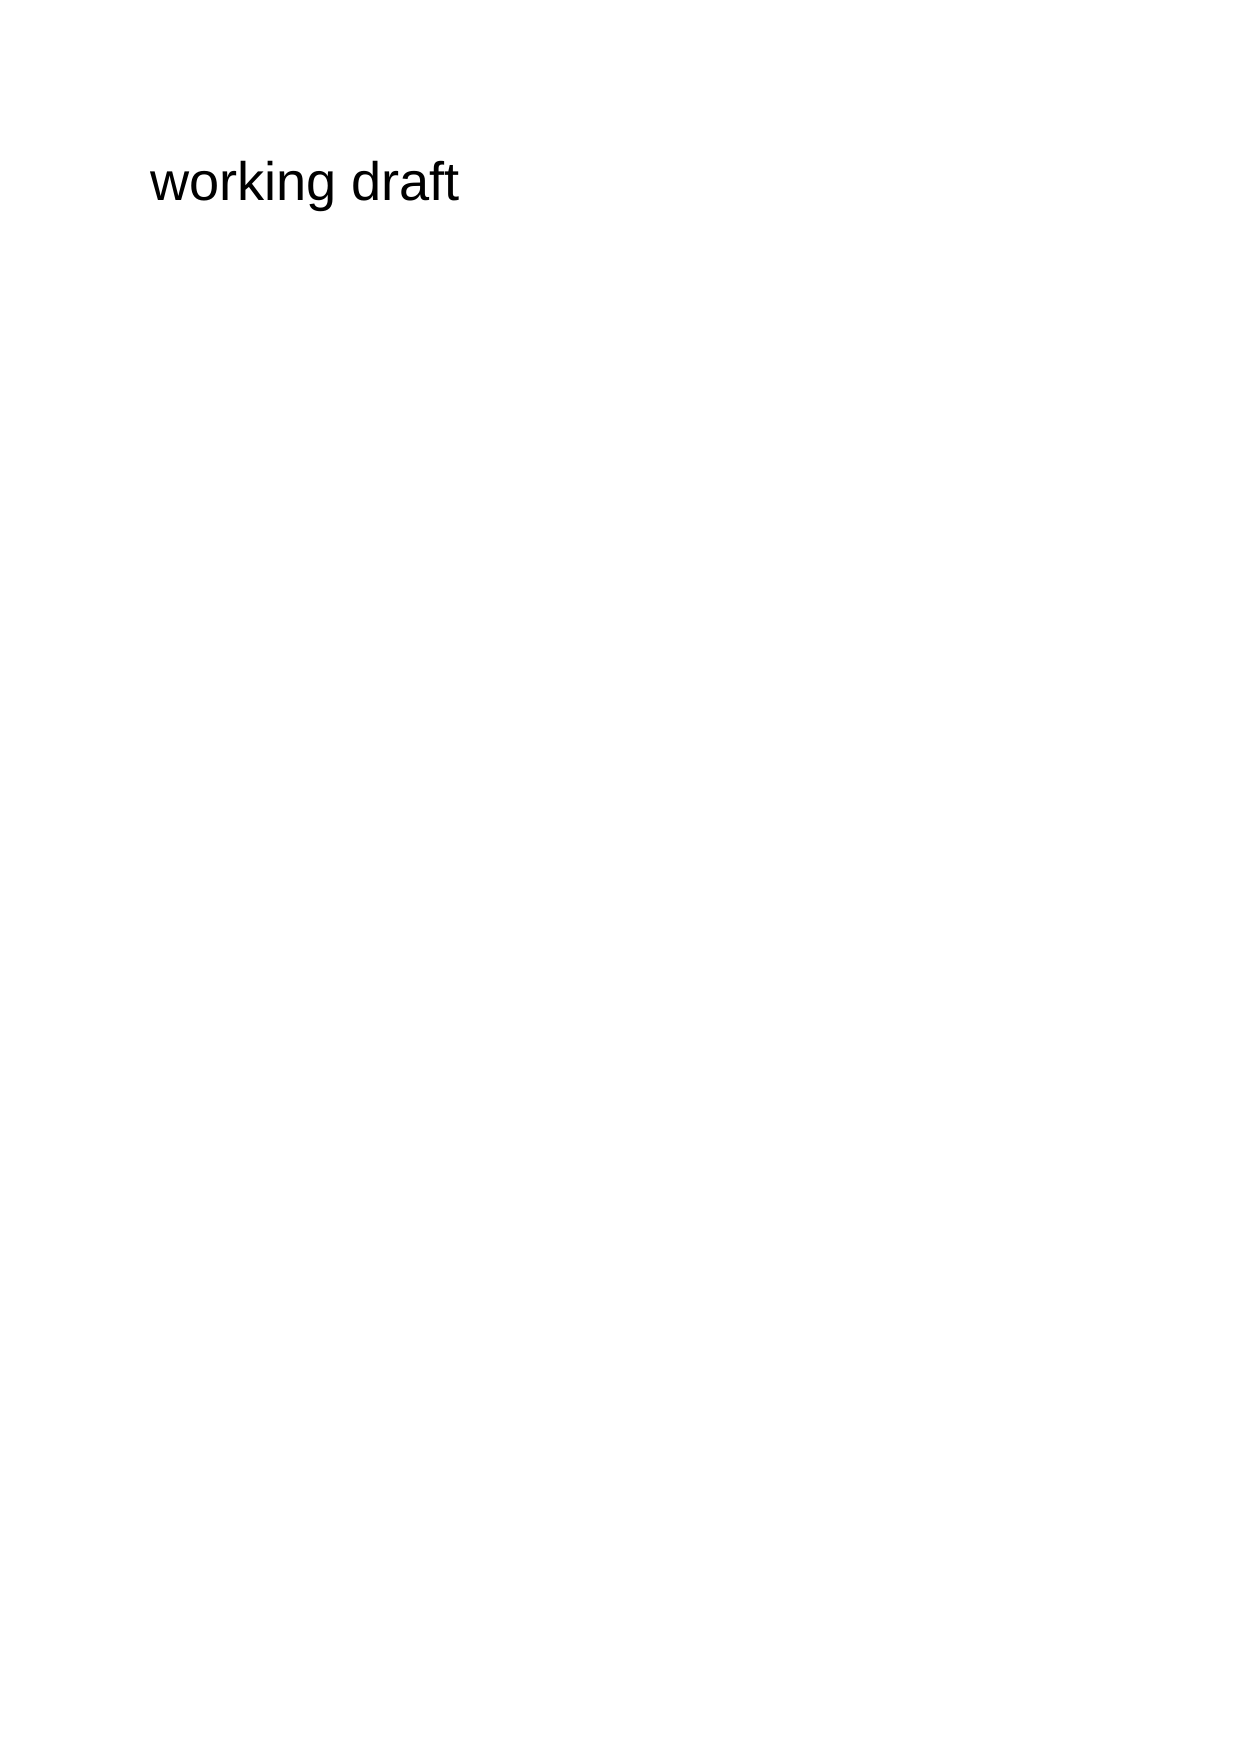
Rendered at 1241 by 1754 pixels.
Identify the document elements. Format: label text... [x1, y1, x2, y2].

title working draft [150, 150, 1090, 212]
